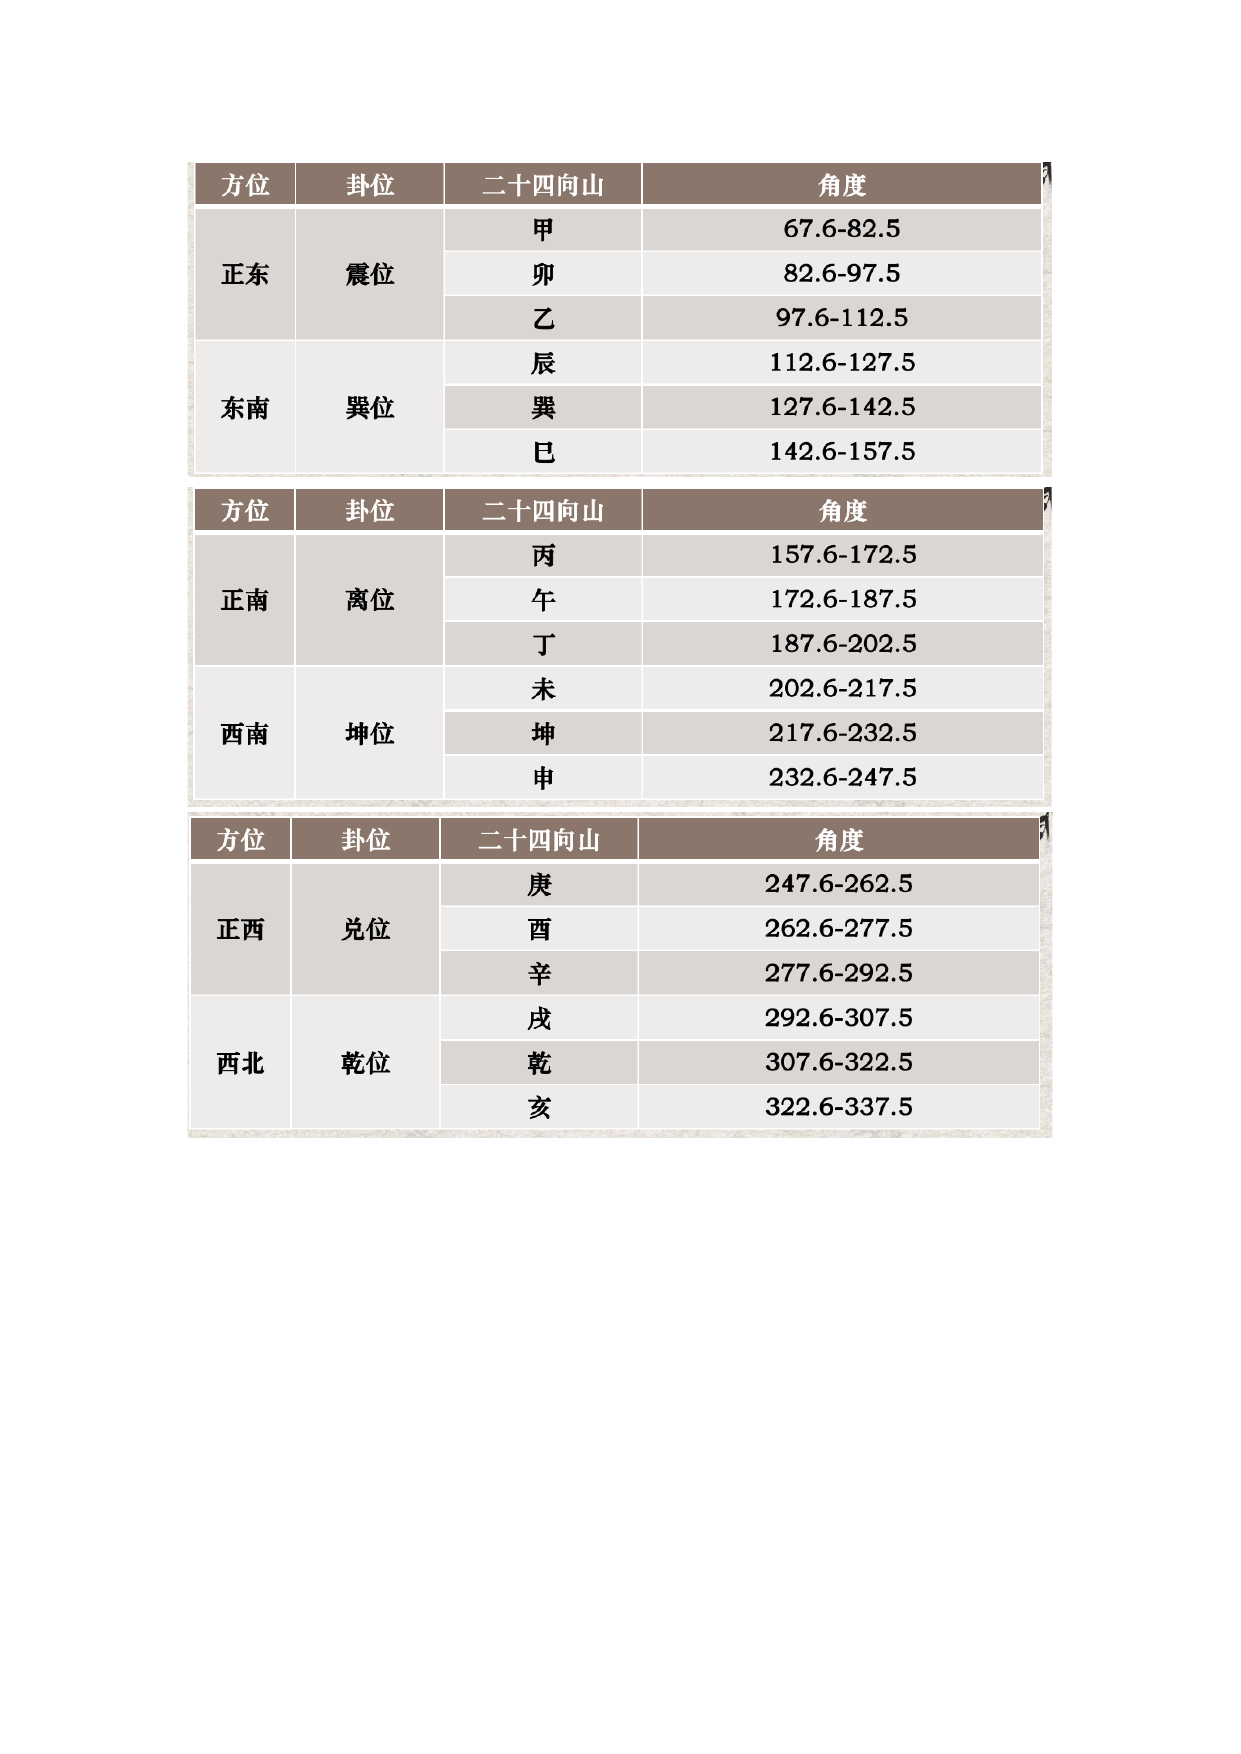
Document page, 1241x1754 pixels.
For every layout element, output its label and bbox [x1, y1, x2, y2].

picture [187, 162, 1052, 477]
picture [187, 487, 1052, 807]
picture [187, 812, 1053, 1138]
